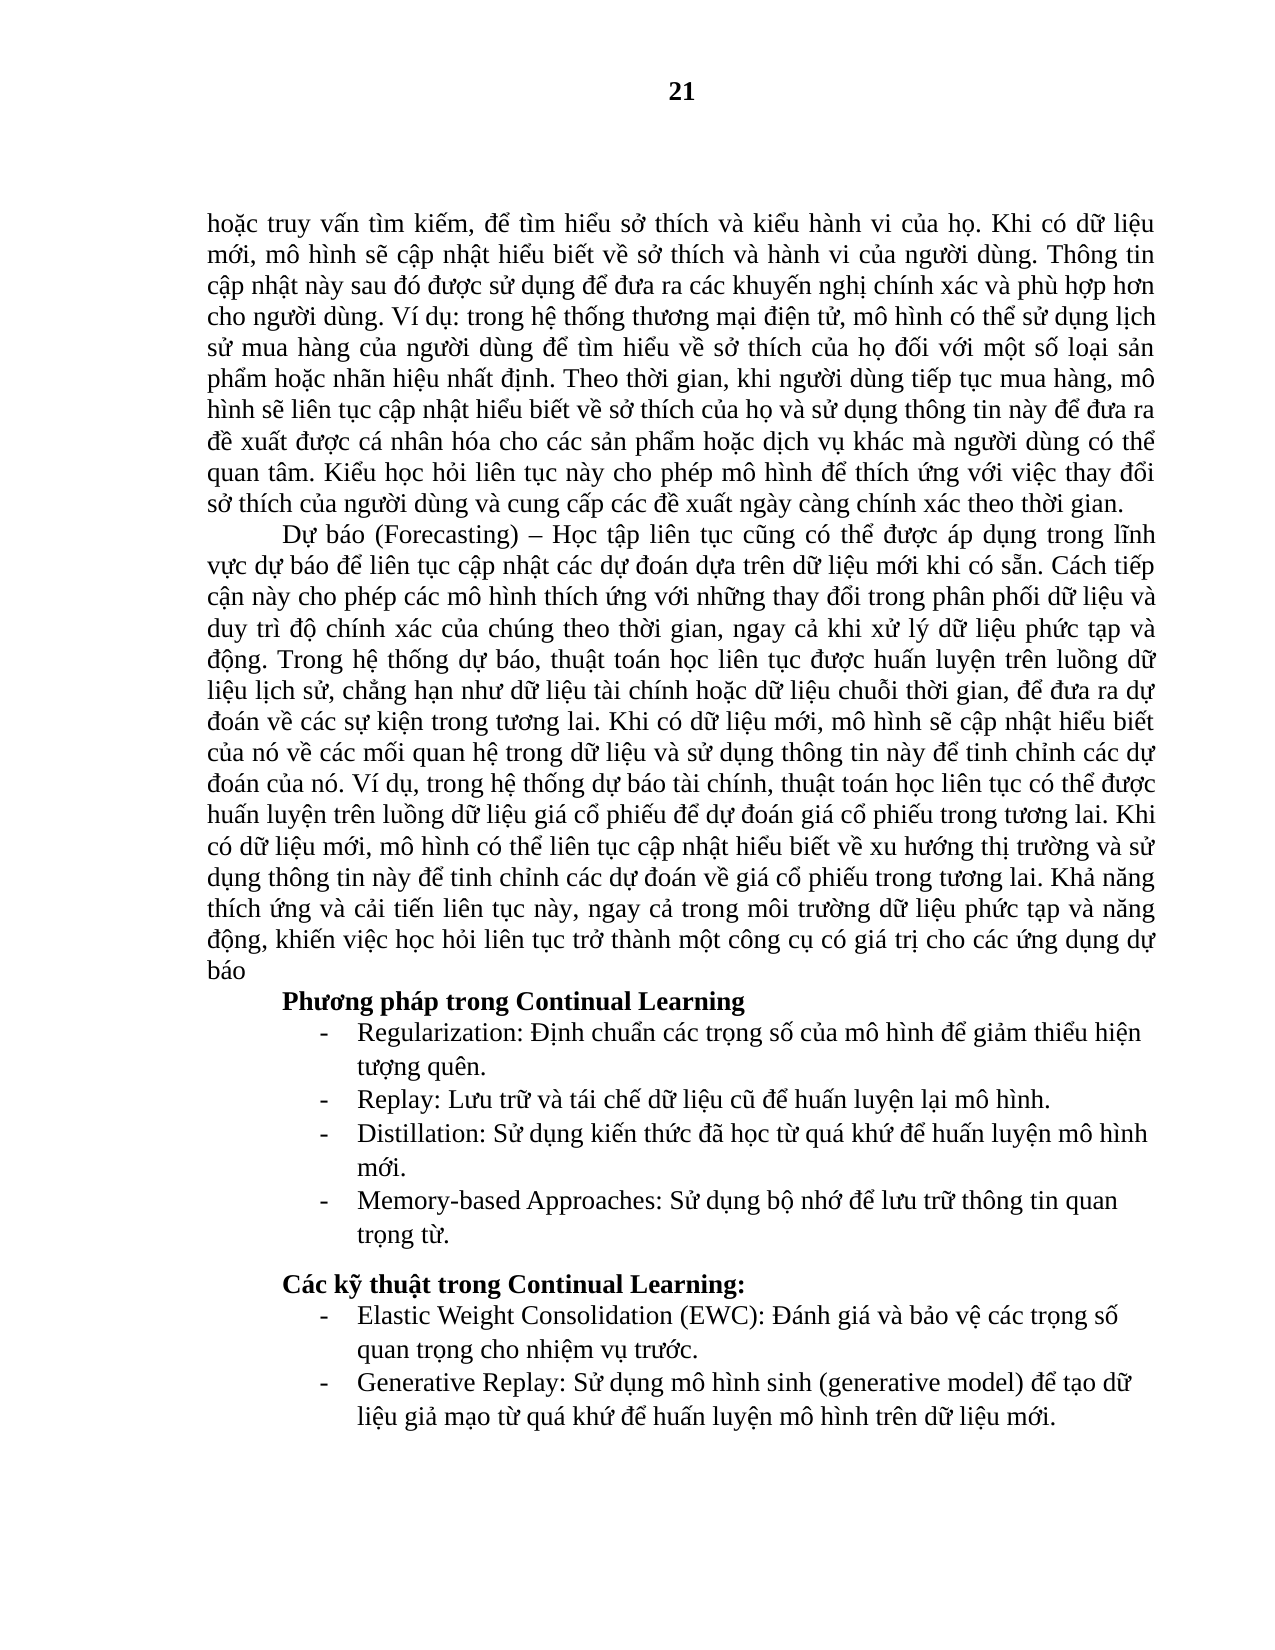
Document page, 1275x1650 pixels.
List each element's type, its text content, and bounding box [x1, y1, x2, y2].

list Regularization: Định chuẩn các trọng số của mô hình để giảm thiểu hiện tượng quên. [319, 1017, 1157, 1081]
text Dự báo (Forecasting) – Học tập liên tục cũng có thể được áp dụng trong lĩnh vực dự báo để liên tục cập nhật các dự đoán dựa trên dữ liệu mới khi có sẵn. Cách tiếp cận này cho phép các mô hình thích ứng với những thay đổi trong phân phối dữ liệu và duy trì độ chính xác của chúng theo thời gian, ngay cả khi xử lý dữ liệu phức tạp và động. Trong hệ thống dự báo, thuật toán học liên tục được huấn luyện trên luồng dữ liệu lịch sử, chẳng hạn như dữ liệu tài chính hoặc dữ liệu chuỗi thời gian, để đưa ra dự đoán về các sự kiện trong tương lai. Khi có dữ liệu mới, mô hình sẽ cập nhật hiểu biết của nó về các mối quan hệ trong dữ liệu và sử dụng thông tin này để tinh chỉnh các dự đoán của nó. Ví dụ, trong hệ thống dự báo tài chính, thuật toán học liên tục có thể được huấn luyện trên luồng dữ liệu giá cổ phiếu để dự đoán giá cổ phiếu trong tương lai. Khi có dữ liệu mới, mô hình có thể liên tục cập nhật hiểu biết về xu hướng thị trường và sử dụng thông tin này để tinh chỉnh các dự đoán về giá cổ phiếu trong tương lai. Khả năng thích ứng và cải tiến liên tục này, ngay cả trong môi trường dữ liệu phức tạp và năng động, khiến việc học hỏi liên tục trở thành một công cụ có giá trị cho các ứng dụng dự báo [207, 518, 1157, 985]
list Elastic Weight Consolidation (EWC): Đánh giá và bảo vệ các trọng số quan trọng cho nhiệm vụ trước. [319, 1299, 1157, 1364]
text Các kỹ thuật trong Continual Learning: [282, 1268, 1157, 1299]
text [207, 207, 1157, 518]
list Replay: Lưu trữ và tái chế dữ liệu cũ để huấn luyện lại mô hình. [319, 1084, 1157, 1115]
text Phương pháp trong Continual Learning [207, 985, 1157, 1017]
list Distillation: Sử dụng kiến thức đã học từ quá khứ để huấn luyện mô hình mới. [319, 1117, 1157, 1182]
list Generative Replay: Sử dụng mô hình sinh (generative model) để tạo dữ liệu giả mạo từ quá khứ để huấn luyện mô hình trên dữ liệu mới. [319, 1366, 1157, 1431]
list Memory-based Approaches: Sử dụng bộ nhớ để lưu trữ thông tin quan trọng từ. [319, 1184, 1157, 1249]
